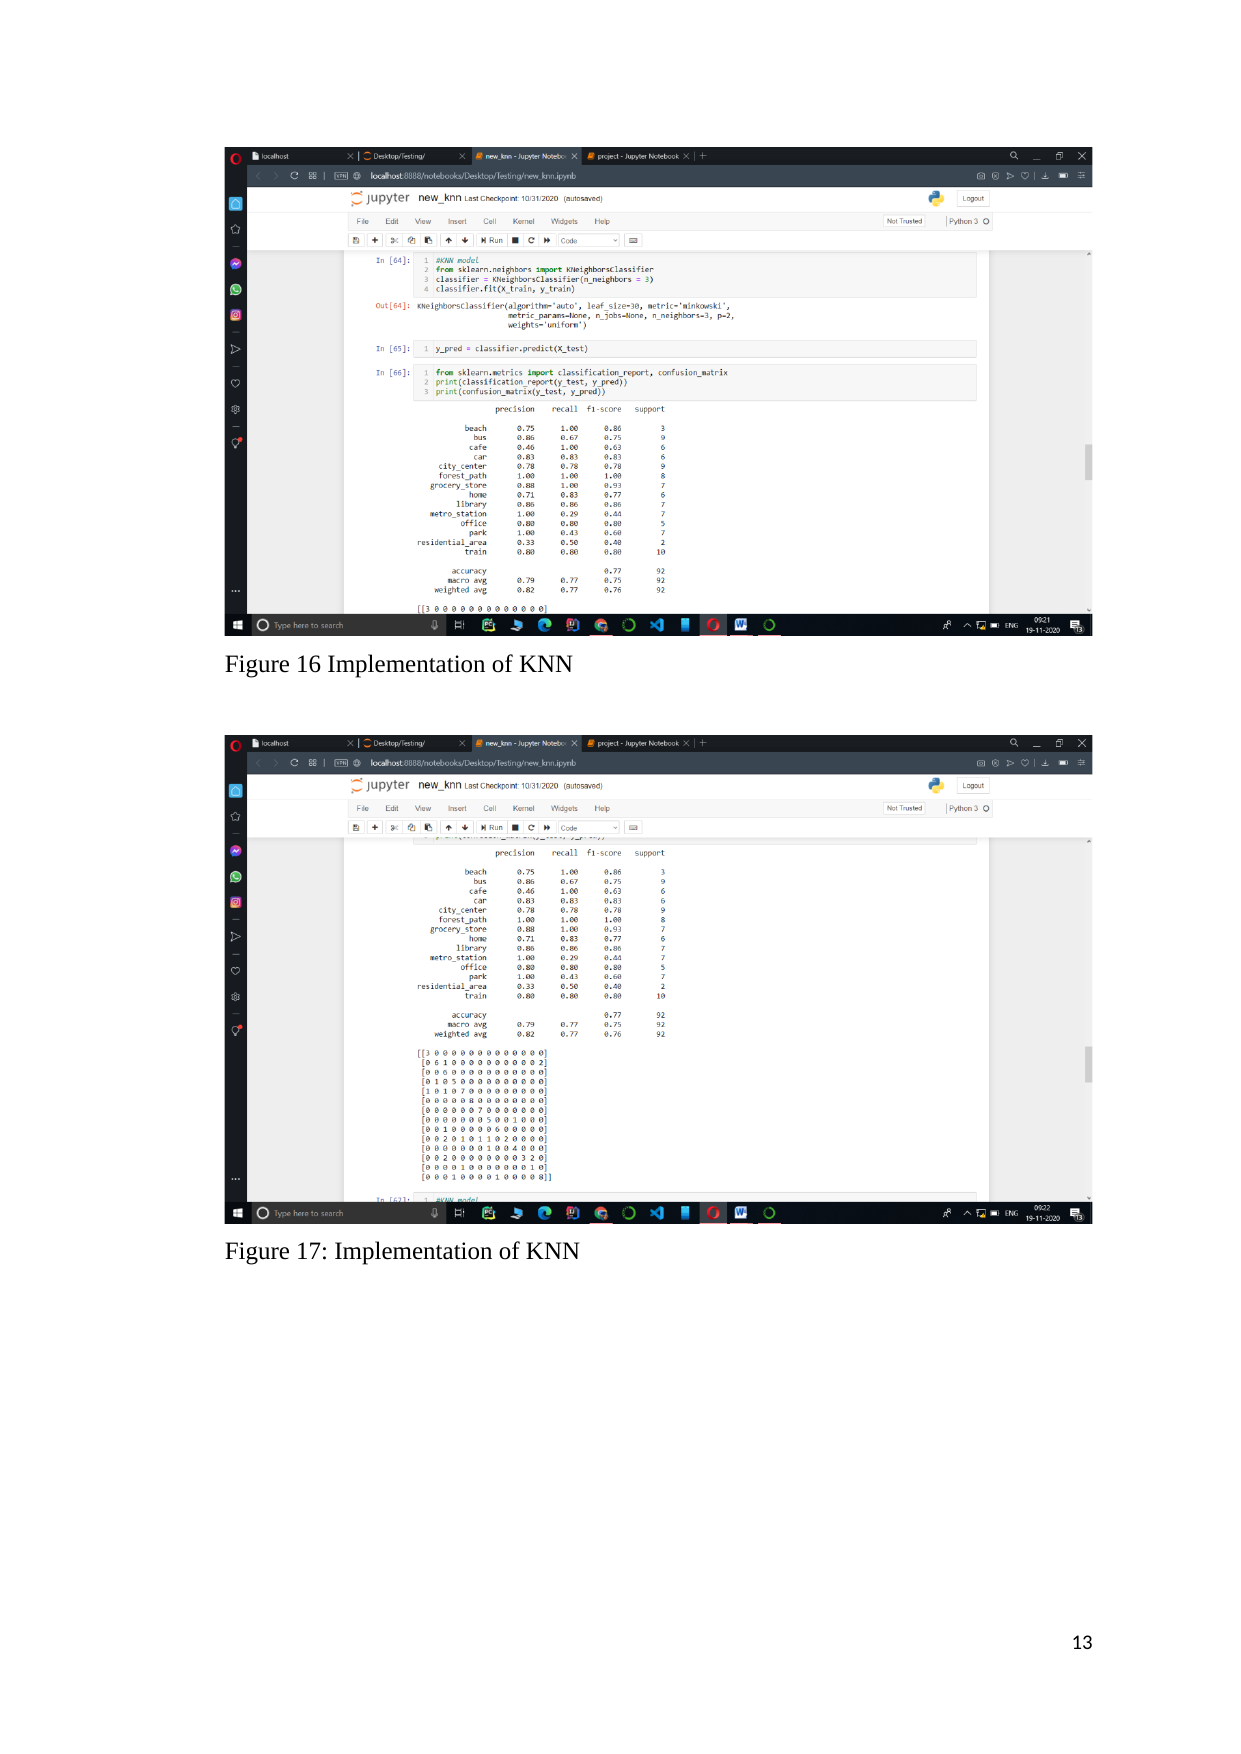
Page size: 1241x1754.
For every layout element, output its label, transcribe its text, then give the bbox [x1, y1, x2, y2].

picture [224, 147, 1093, 636]
picture [224, 735, 1093, 1224]
text Figure 16 Implementation of KNN [224, 649, 1092, 677]
text Figure 17: Implementation of KNN [224, 1236, 1092, 1264]
